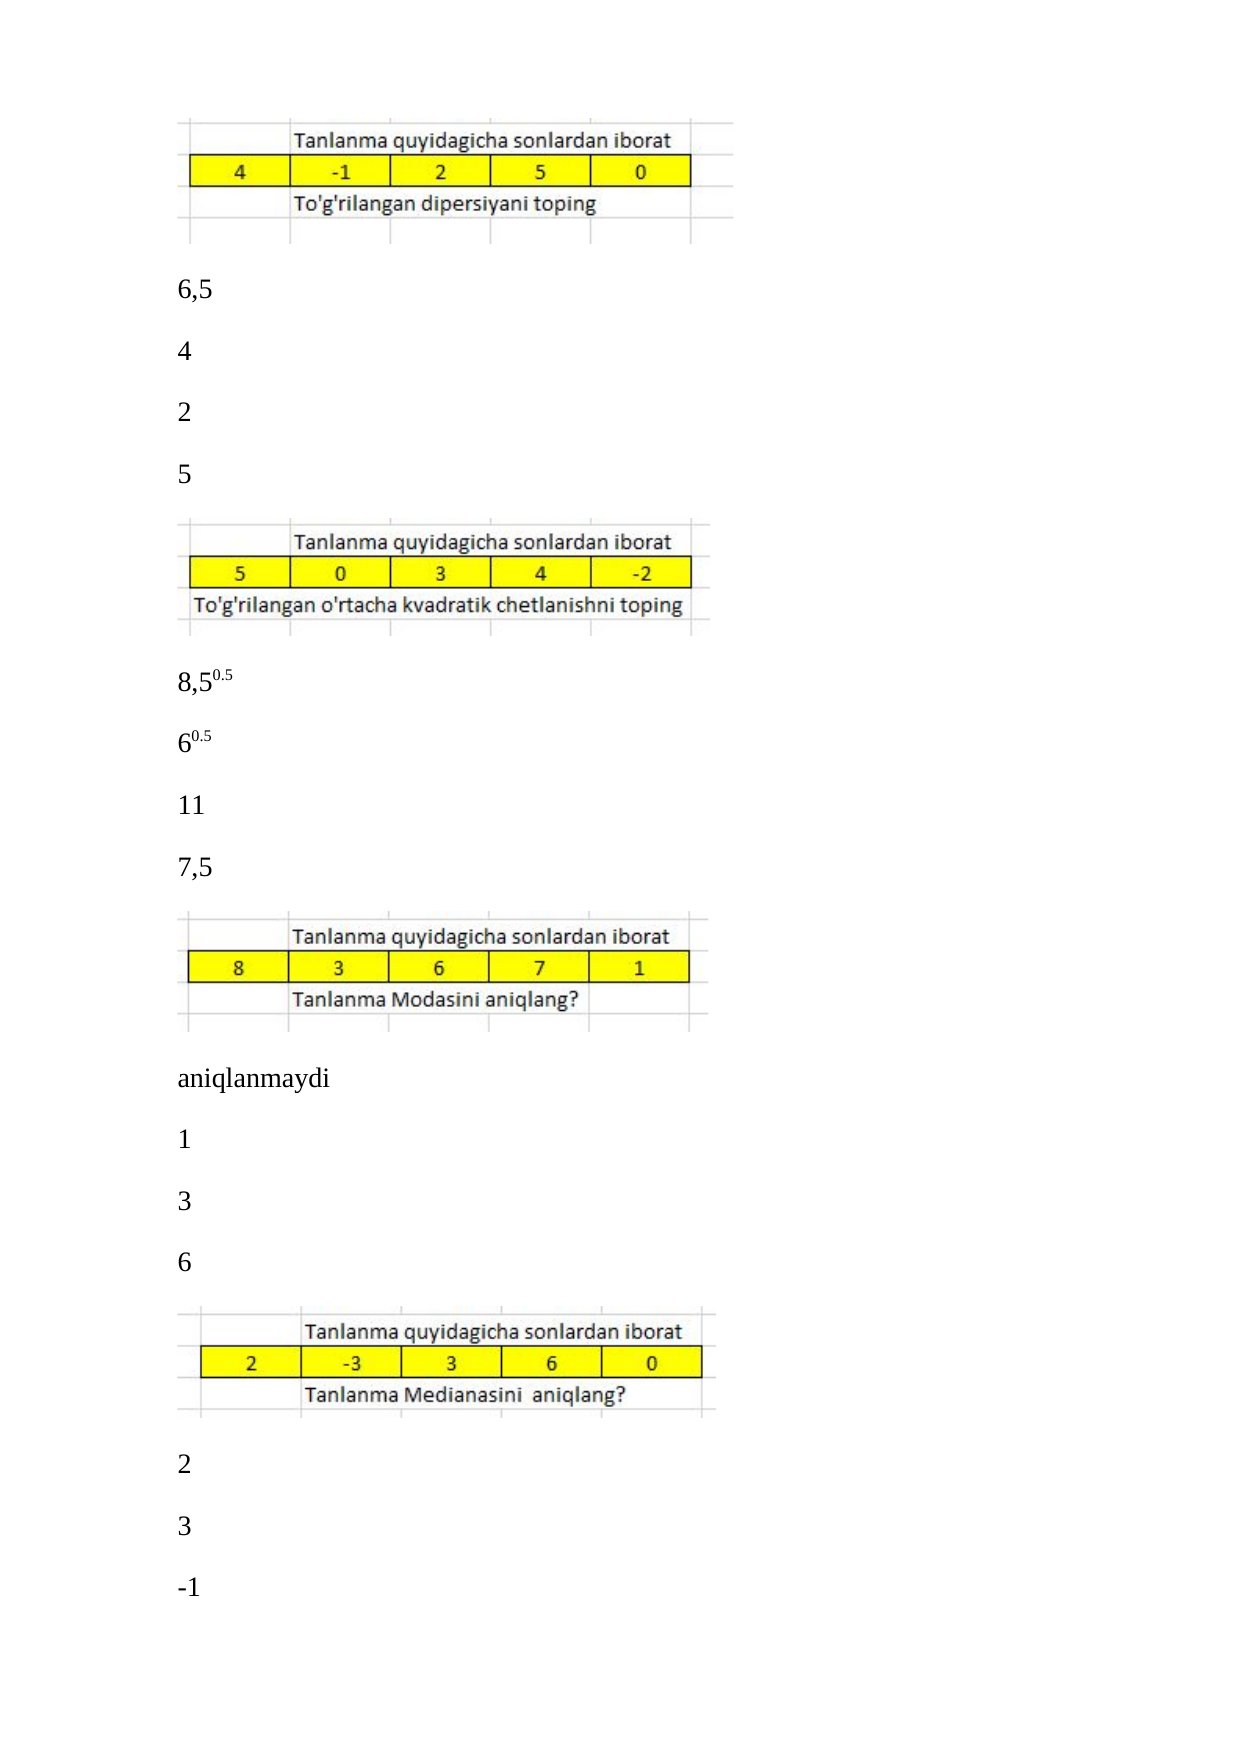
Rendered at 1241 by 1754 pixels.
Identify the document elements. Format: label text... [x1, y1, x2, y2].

picture [177, 1306, 717, 1418]
text 2 [177, 1447, 1152, 1479]
picture [177, 911, 709, 1032]
text 11 [177, 788, 1152, 820]
text 3 [177, 1184, 1152, 1216]
text 2 [177, 395, 1152, 428]
picture [177, 118, 734, 244]
picture [177, 518, 710, 636]
text -1 [177, 1570, 1152, 1602]
text 3 [177, 1508, 1152, 1541]
text 5 [177, 457, 1152, 489]
text 8,50.5 [177, 665, 1152, 697]
text 1 [177, 1122, 1152, 1154]
text 6 [177, 1245, 1152, 1278]
text 6,5 [177, 272, 1152, 305]
text aniqlanmaydi [177, 1061, 1152, 1093]
text 60.5 [177, 726, 1152, 759]
text 4 [177, 334, 1152, 366]
text 7,5 [177, 849, 1152, 882]
